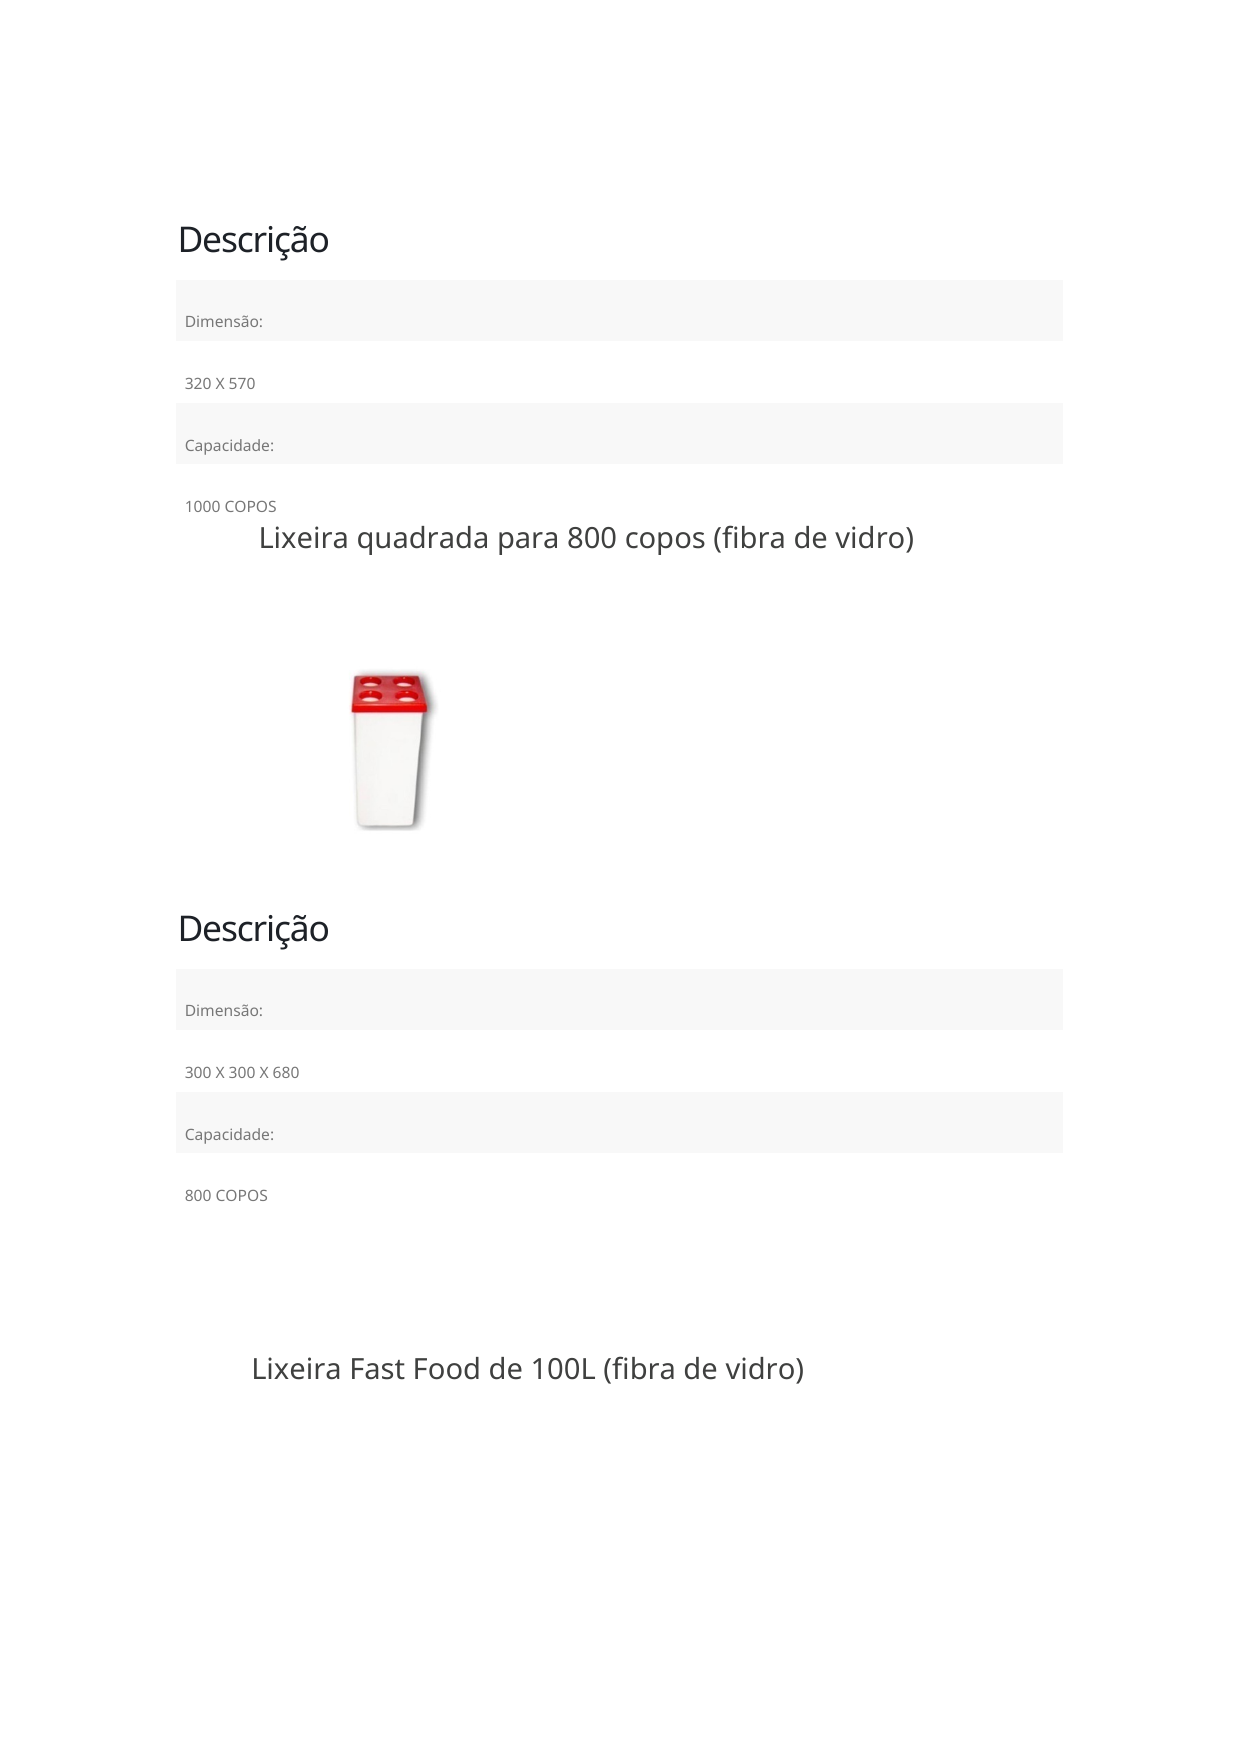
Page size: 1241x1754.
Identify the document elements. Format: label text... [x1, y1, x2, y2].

table_cell 320 X 570 [176, 341, 1063, 403]
text Descrição [177, 903, 1063, 951]
text Descrição [177, 214, 1063, 262]
table_cell 800 COPOS [176, 1154, 1063, 1215]
table_cell Capacidade: [176, 1092, 1063, 1153]
table_cell 1000 COPOS Lixeira quadrada para 800 copos (fibra de vidro) [176, 465, 1063, 615]
table_header Dimensão: [176, 280, 1063, 341]
text Lixeira Fast Food de 100L (fibra de vidro) [177, 1348, 1063, 1388]
picture [251, 615, 514, 879]
table_cell Capacidade: [176, 403, 1063, 464]
table_header Dimensão: [176, 969, 1063, 1030]
table_cell 300 X 300 X 680 [176, 1030, 1063, 1092]
